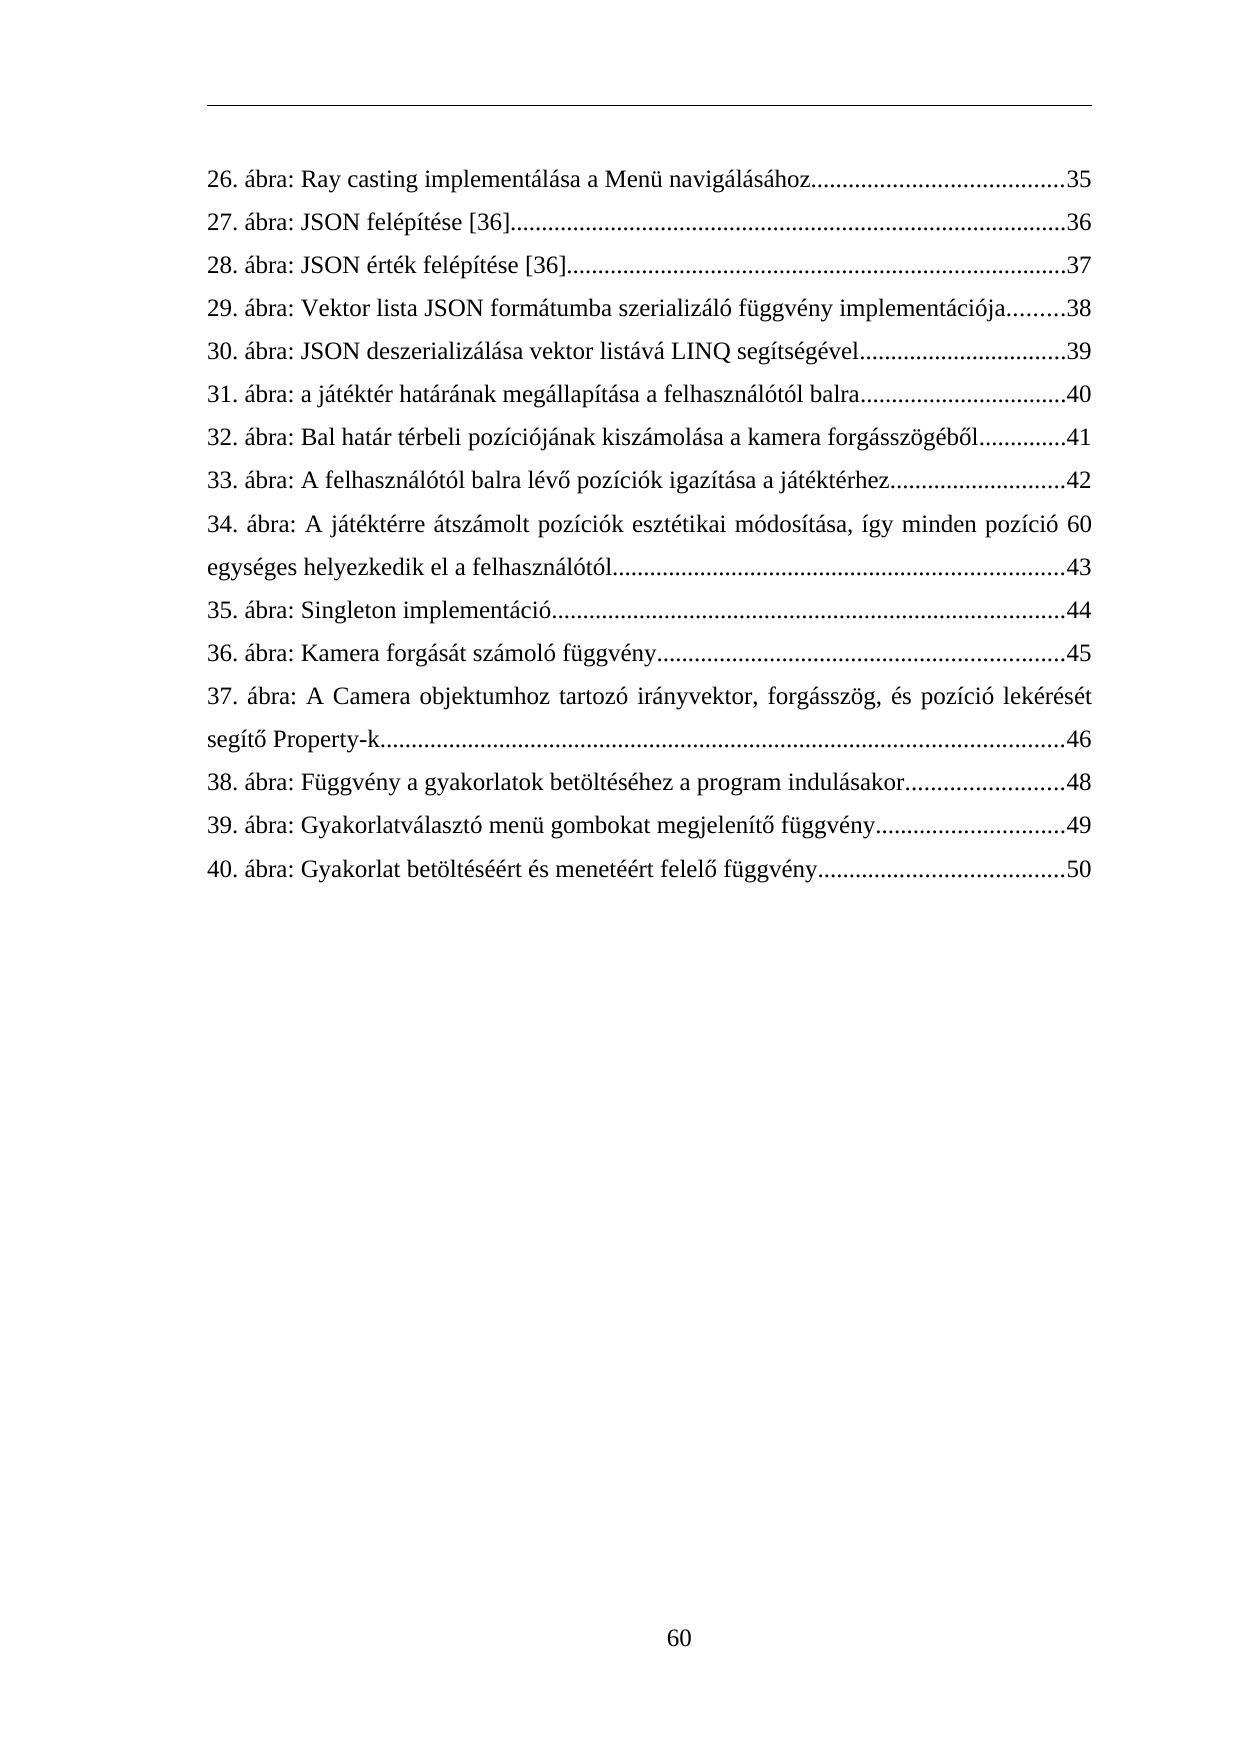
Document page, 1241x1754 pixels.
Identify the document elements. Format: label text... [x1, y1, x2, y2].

text 27. ábra: JSON felépítése [36] 36 [207, 207, 1092, 236]
text 31. ábra: a játéktér határának megállapítása a felhasználótól balra 40 [207, 379, 1092, 408]
text 26. ábra: Ray casting implementálása a Menü navigálásához 35 [207, 164, 1092, 192]
text 39. ábra: Gyakorlatválasztó menü gombokat megjelenítő függvény 49 [207, 811, 1092, 839]
text 34. ábra: A játéktérre átszámolt pozíciók esztétikai módosítása, így minden pozíció 60 egységes helyezkedik el a felhasználótól 43 [207, 509, 1092, 581]
text 29. ábra: Vektor lista JSON formátumba szerializáló függvény implementációja 38 [207, 293, 1092, 322]
text 32. ábra: Bal határ térbeli pozíciójának kiszámolása a kamera forgásszögéből 41 [207, 422, 1092, 451]
text 37. ábra: A Camera objektumhoz tartozó irányvektor, forgásszög, és pozíció lekérését segítő Property-k 46 [207, 681, 1092, 753]
text 28. ábra: JSON érték felépítése [36] 37 [207, 250, 1092, 279]
text 33. ábra: A felhasználótól balra lévő pozíciók igazítása a játéktérhez 42 [207, 466, 1092, 494]
text 36. ábra: Kamera forgását számoló függvény 45 [207, 638, 1092, 667]
text 40. ábra: Gyakorlat betöltéséért és menetéért felelő függvény 50 [207, 854, 1092, 882]
text 35. ábra: Singleton implementáció 44 [207, 595, 1092, 624]
text 38. ábra: Függvény a gyakorlatok betöltéséhez a program indulásakor 48 [207, 767, 1092, 796]
text 30. ábra: JSON deszerializálása vektor listává LINQ segítségével 39 [207, 336, 1092, 365]
